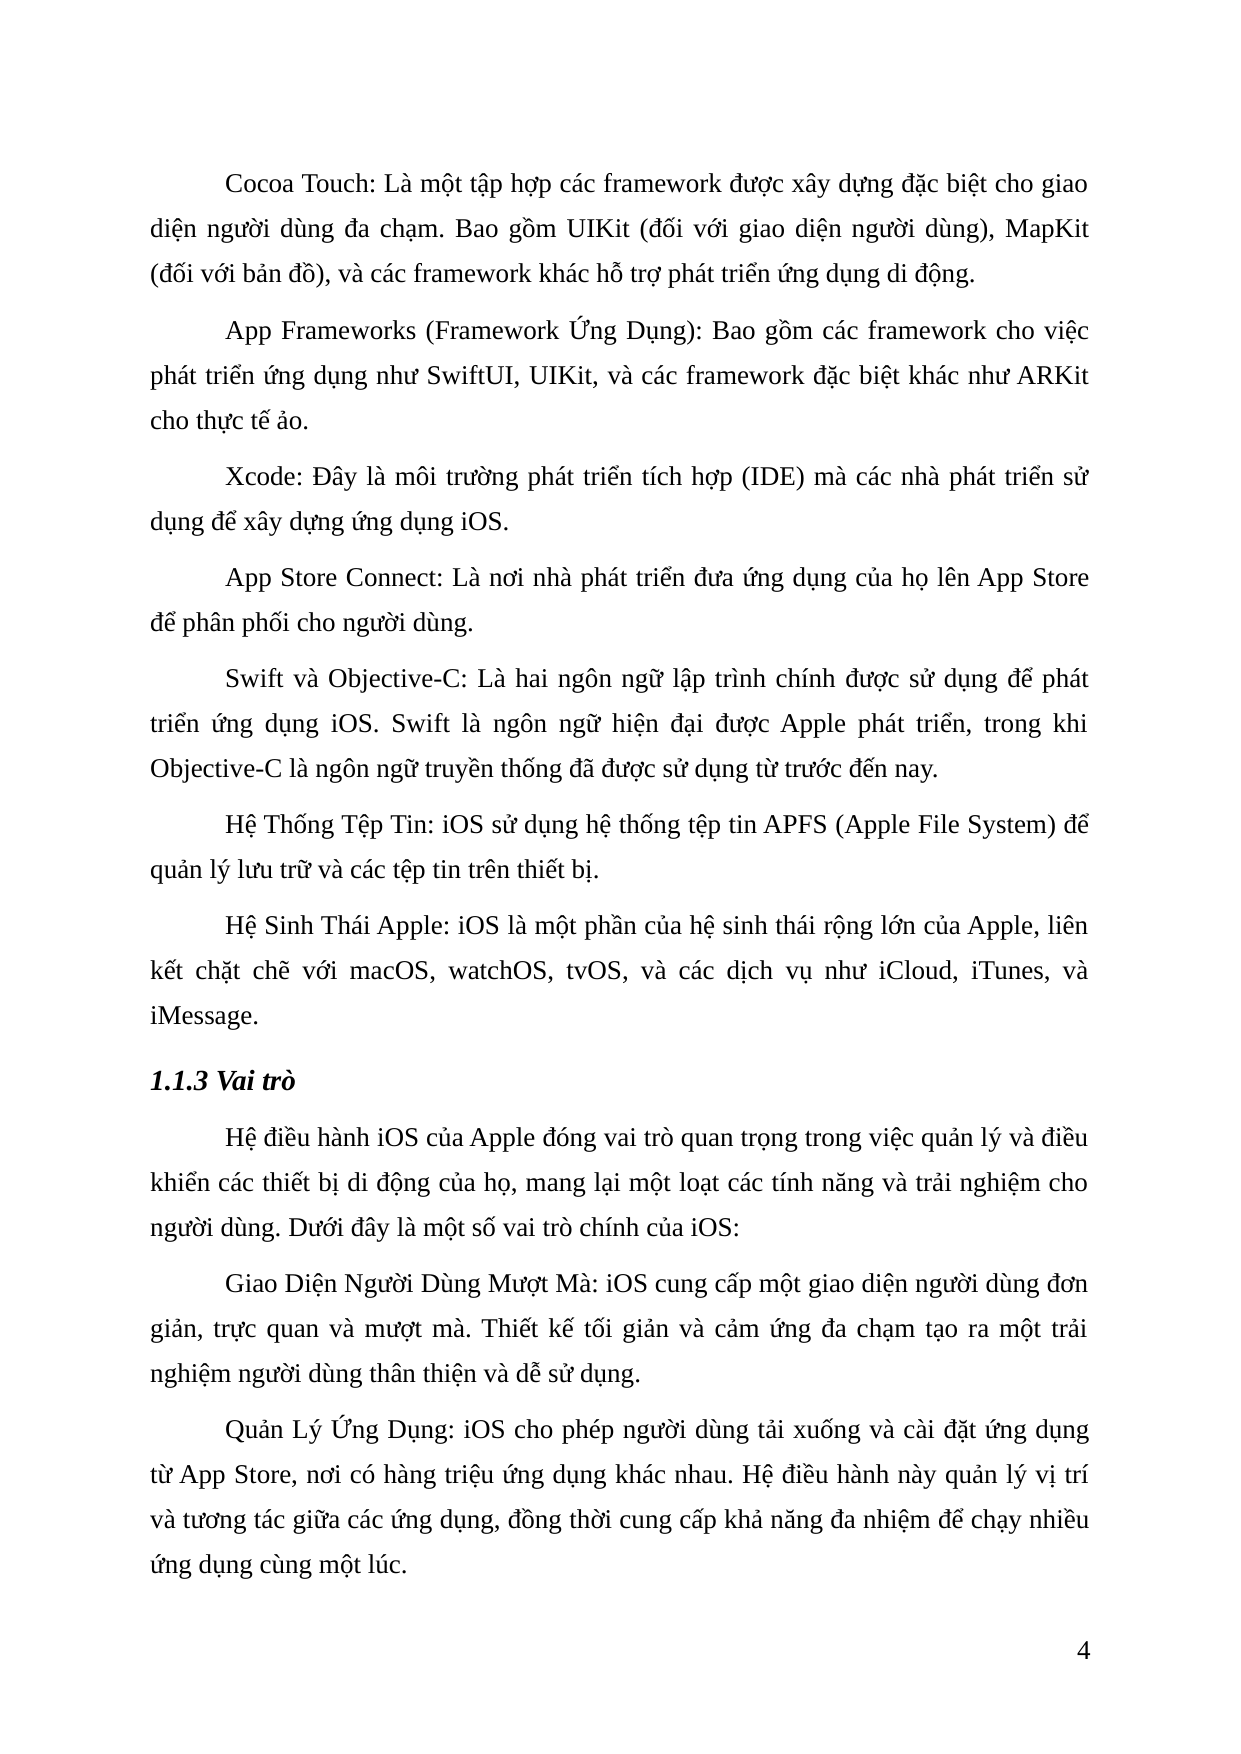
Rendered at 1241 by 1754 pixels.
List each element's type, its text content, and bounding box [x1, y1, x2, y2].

text App Frameworks (Framework Ứng Dụng): Bao gồm các framework cho việc phát triển ứng dụng như SwiftUI, UIKit, và các framework đặc biệt khác như ARKit cho thực tế ảo. [150, 311, 1090, 438]
text Cocoa Touch: Là một tập hợp các framework được xây dựng đặc biệt cho giao diện người dùng đa chạm. Bao gồm UIKit (đối với giao diện người dùng), MapKit (đối với bản đồ), và các framework khác hỗ trợ phát triển ứng dụng di động. [150, 164, 1090, 292]
text App Store Connect: Là nơi nhà phát triển đưa ứng dụng của họ lên App Store để phân phối cho người dùng. [150, 558, 1090, 640]
text Quản Lý Ứng Dụng: iOS cho phép người dùng tải xuống và cài đặt ứng dụng từ App Store, nơi có hàng triệu ứng dụng khác nhau. Hệ điều hành này quản lý vị trí và tương tác giữa các ứng dụng, đồng thời cung cấp khả năng đa nhiệm để chạy nhiều ứng dụng cùng một lúc. [150, 1410, 1090, 1582]
text Swift và Objective-C: Là hai ngôn ngữ lập trình chính được sử dụng để phát triển ứng dụng iOS. Swift là ngôn ngữ hiện đại được Apple phát triển, trong khi Objective-C là ngôn ngữ truyền thống đã được sử dụng từ trước đến nay. [150, 659, 1090, 787]
subtitle Vai trò [150, 1061, 1090, 1098]
text Xcode: Đây là môi trường phát triển tích hợp (IDE) mà các nhà phát triển sử dụng để xây dựng ứng dụng iOS. [150, 457, 1090, 539]
text Giao Diện Người Dùng Mượt Mà: iOS cung cấp một giao diện người dùng đơn giản, trực quan và mượt mà. Thiết kế tối giản và cảm ứng đa chạm tạo ra một trải nghiệm người dùng thân thiện và dễ sử dụng. [150, 1264, 1090, 1391]
text Hệ Sinh Thái Apple: iOS là một phần của hệ sinh thái rộng lớn của Apple, liên kết chặt chẽ với macOS, watchOS, tvOS, và các dịch vụ như iCloud, iTunes, và iMessage. [150, 906, 1090, 1034]
text Hệ Thống Tệp Tin: iOS sử dụng hệ thống tệp tin APFS (Apple File System) để quản lý lưu trữ và các tệp tin trên thiết bị. [150, 805, 1090, 888]
text Hệ điều hành iOS của Apple đóng vai trò quan trọng trong việc quản lý và điều khiển các thiết bị di động của họ, mang lại một loạt các tính năng và trải nghiệm cho người dùng. Dưới đây là một số vai trò chính của iOS: [150, 1117, 1090, 1245]
